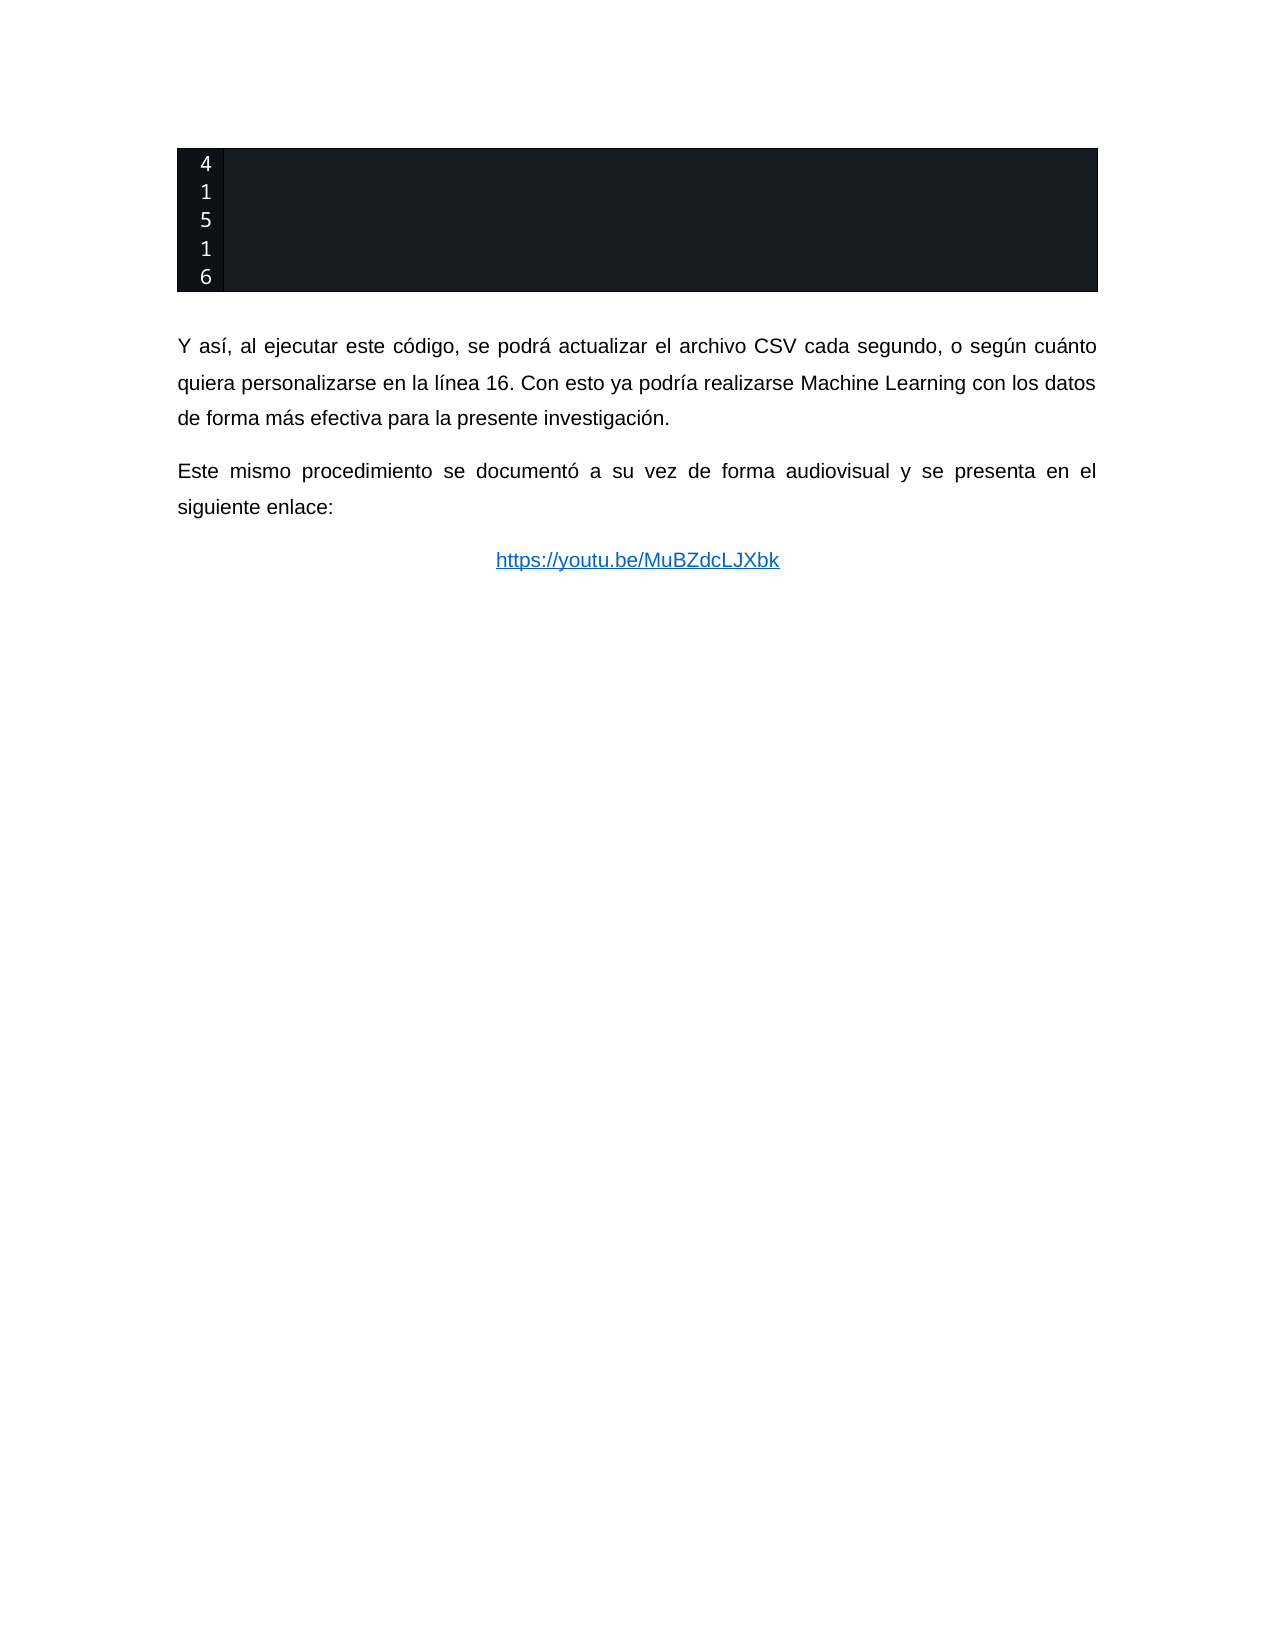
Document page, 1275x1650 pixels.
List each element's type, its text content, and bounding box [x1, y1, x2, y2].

text https://youtu.be/MuBZdcLJXbk [177, 547, 1098, 571]
text Este mismo procedimiento se documentó a su vez de forma audiovisual y se presenta en el siguiente enlace: [177, 459, 1098, 519]
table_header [178, 149, 223, 291]
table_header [224, 149, 1097, 291]
text Y así, al ejecutar este código, se podrá actualizar el archivo CSV cada segundo, o según cuánto quiera personalizarse en la línea 16. Con esto ya podría realizarse Machine Learning con los datos de forma más efectiva para la presente investigación. [177, 334, 1098, 430]
